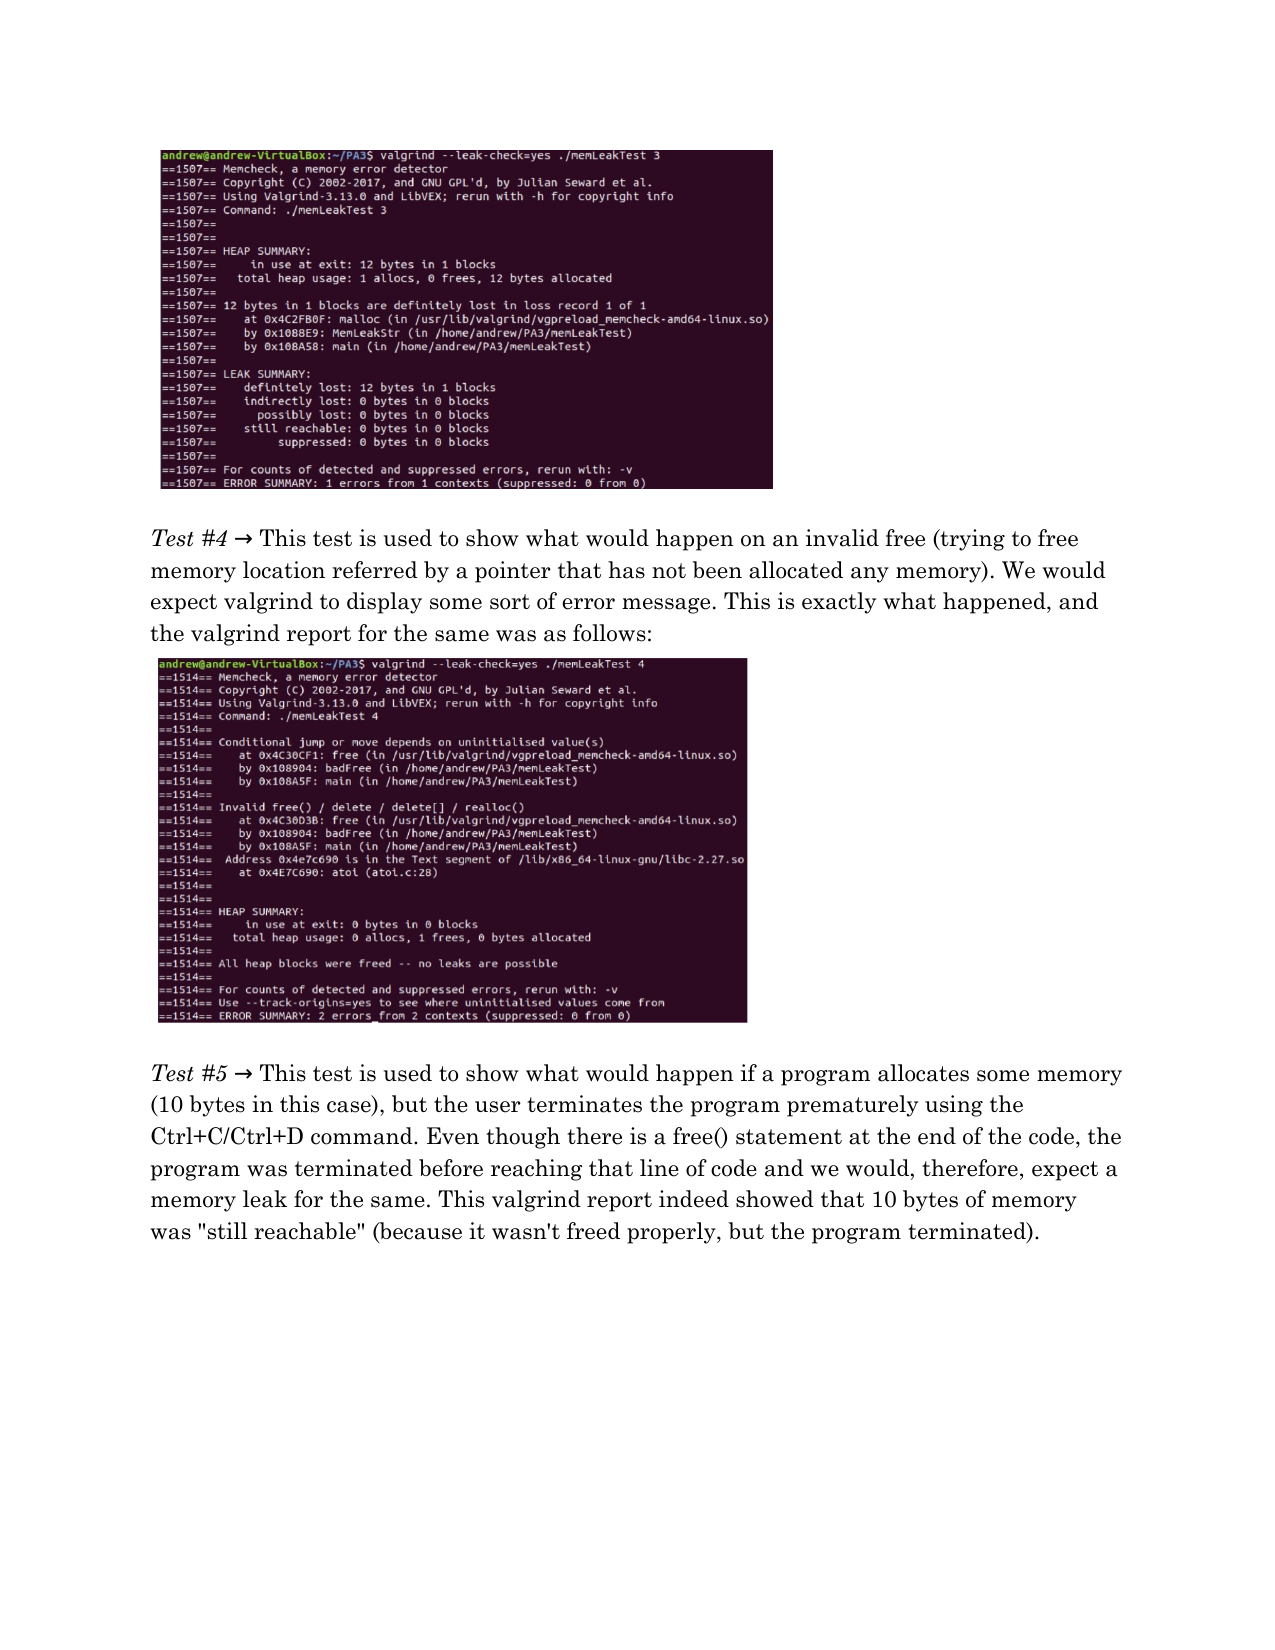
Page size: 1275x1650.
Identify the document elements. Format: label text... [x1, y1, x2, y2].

text Test #4 → This test is used to show what would happen on an invalid free (trying to free memory location referred by a pointer that has not been allocated any memory). We would expect valgrind to display some sort of error message. This is exactly what happened, and the valgrind report for the same was as follows: [150, 524, 1125, 646]
picture [150, 650, 767, 1023]
text Test #5 → This test is used to show what would happen if a program allocates some memory (10 bytes in this case), but the user terminates the program prematurely using the Ctrl+C/Ctrl+D command. Even though there is a free() statement at the end of the code, the program was terminated before reaching that line of code and we would, therefore, expect a memory leak for the same. This valgrind report indeed showed that 10 bytes of memory was "still reachable" (because it wasn't freed properly, but the program terminated). [150, 1058, 1125, 1244]
picture [150, 150, 810, 489]
